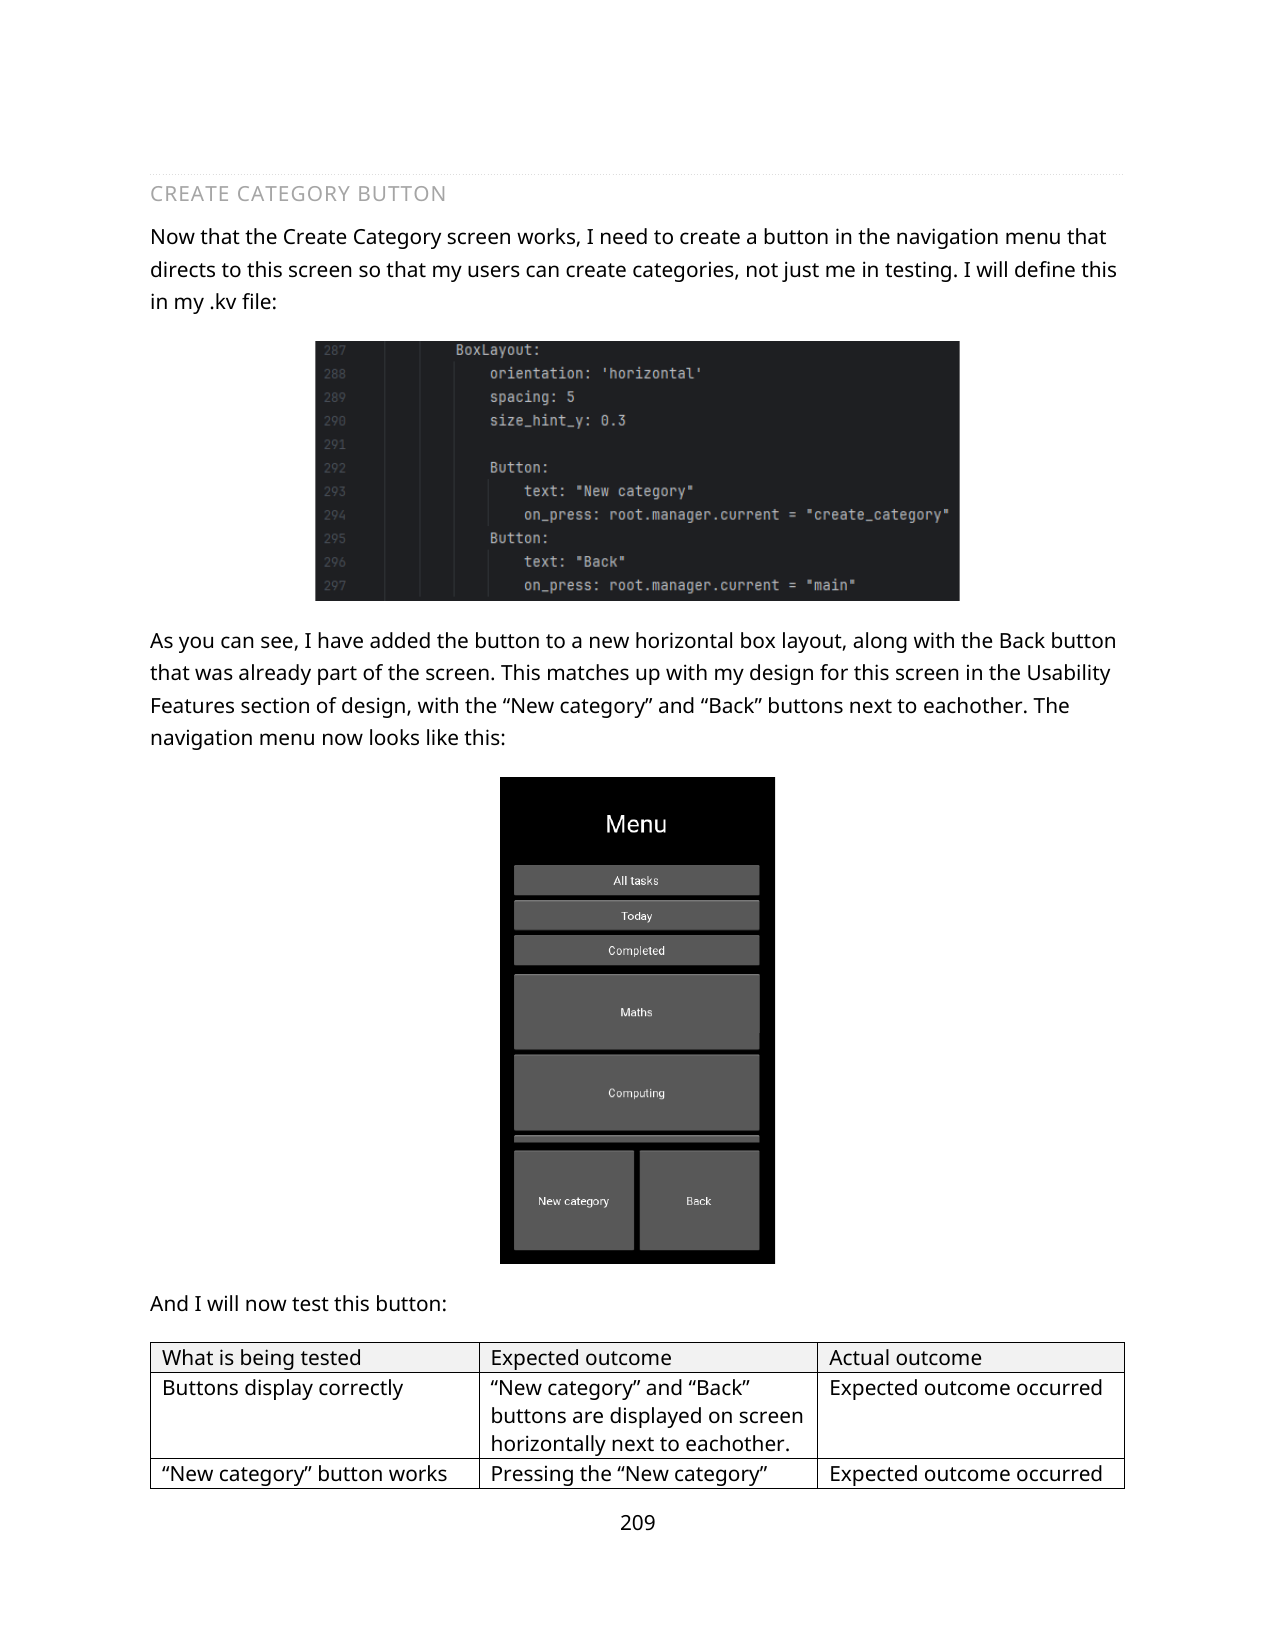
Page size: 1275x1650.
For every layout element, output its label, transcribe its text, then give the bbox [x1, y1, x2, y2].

picture [500, 777, 775, 1264]
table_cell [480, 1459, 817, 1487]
text And I will now test this button: [150, 1289, 1125, 1317]
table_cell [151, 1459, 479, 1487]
picture [315, 341, 960, 601]
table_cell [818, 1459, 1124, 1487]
text Now that the Create Category screen works, I need to create a button in the navigation menu that directs to this screen so that my users can create categories, not just me in testing. I will define this in my .kv file: [150, 222, 1125, 316]
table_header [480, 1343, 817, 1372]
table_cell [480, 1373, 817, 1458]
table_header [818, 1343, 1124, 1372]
subtitle Create category button [150, 173, 1125, 208]
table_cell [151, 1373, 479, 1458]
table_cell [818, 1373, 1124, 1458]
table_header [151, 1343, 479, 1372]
text As you can see, I have added the button to a new horizontal box layout, along with the Back button that was already part of the screen. This matches up with my design for this screen in the Usability Features section of design, with the “New category” and “Back” buttons next to eachother. The navigation menu now looks like this: [150, 626, 1125, 752]
